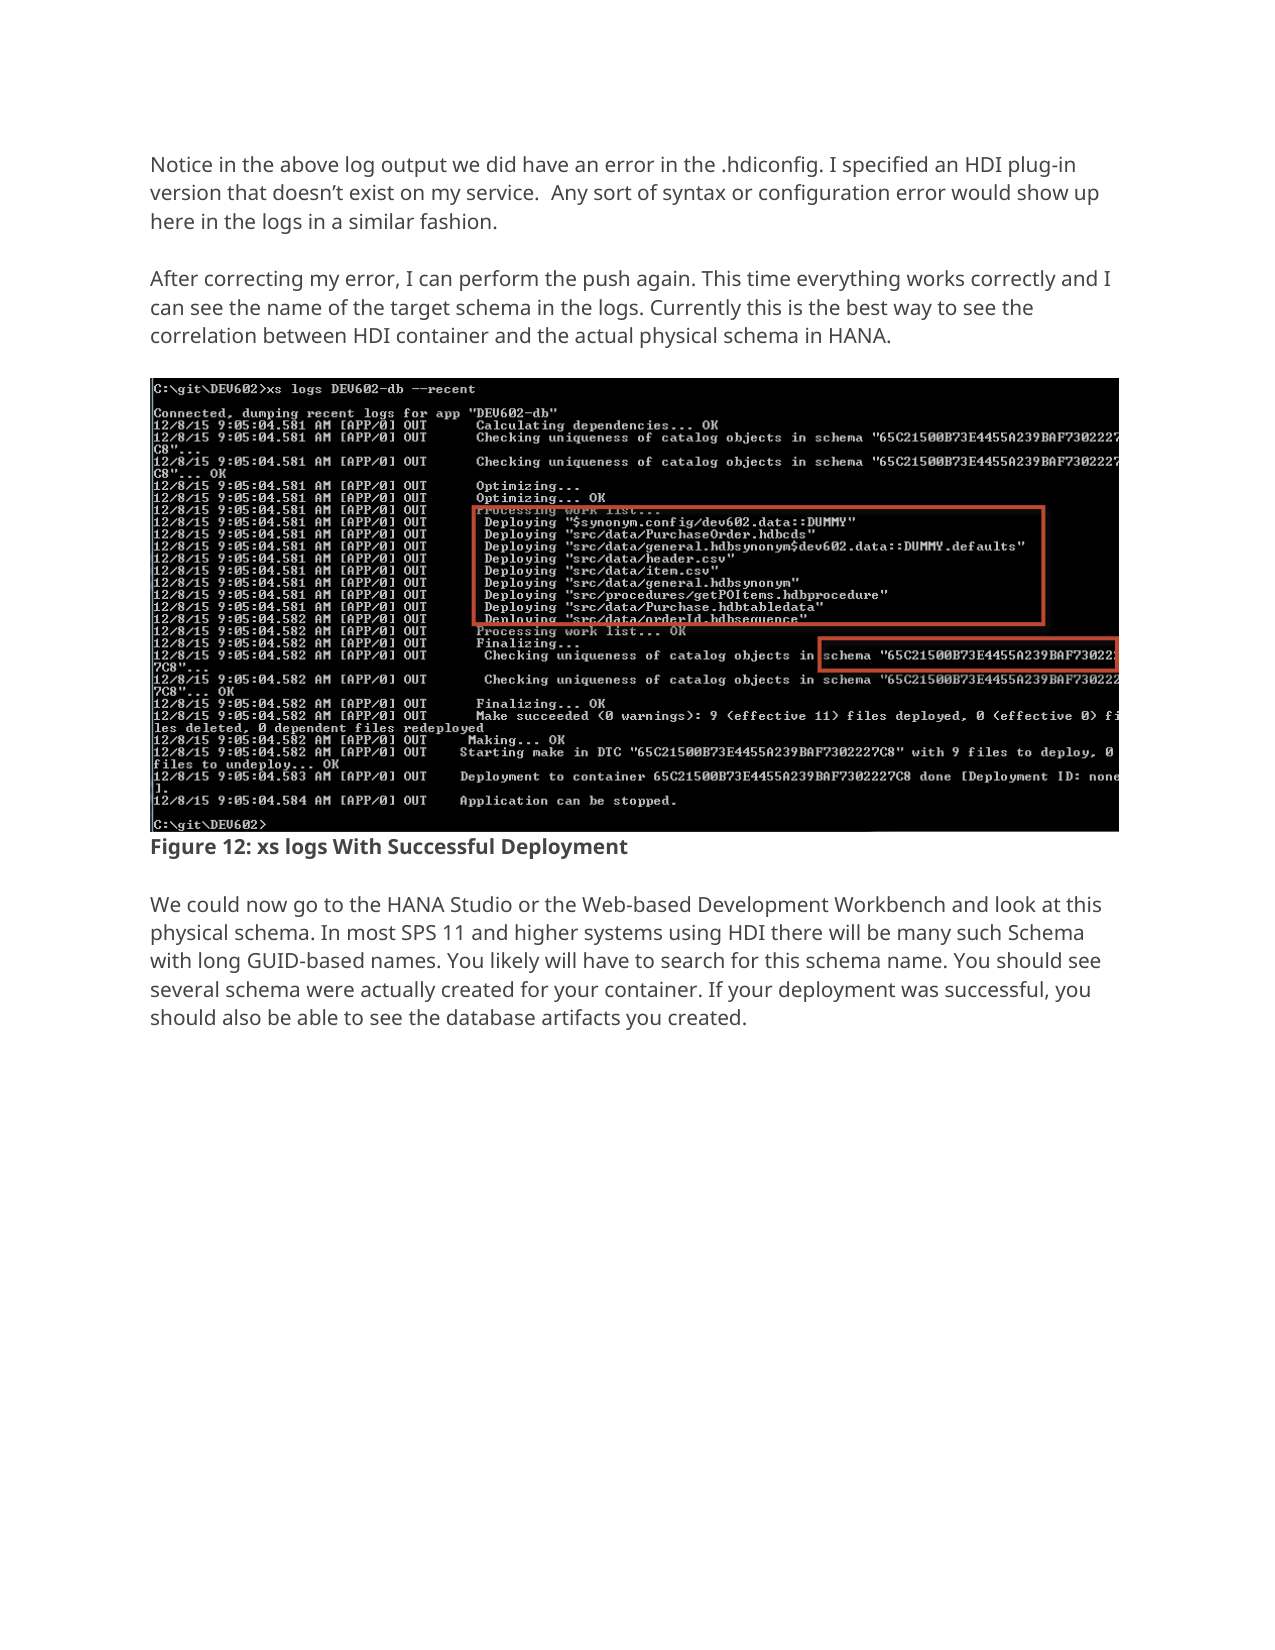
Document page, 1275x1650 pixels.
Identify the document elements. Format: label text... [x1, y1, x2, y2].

text After correcting my error, I can perform the push again. This time everything works correctly and I can see the name of the target schema in the logs. Currently this is the best way to see the correlation between HDI container and the actual physical schema in HANA. [150, 264, 1125, 350]
text Figure 12: xs logs With Successful Deployment [150, 832, 1125, 861]
text We could now go to the HANA Studio or the Web-based Development Workbench and look at this physical schema. In most SPS 11 and higher systems using HDI there will be many such Schema with long GUID-based names. You likely will have to search for this schema name. You should see several schema were actually created for your container. If your deployment was successful, you should also be able to see the database artifacts you created. [150, 890, 1125, 1032]
picture [150, 378, 1119, 832]
text Notice in the above log output we did have an error in the .hdiconfig. I specified an HDI plug-in version that doesn’t exist on my service. Any sort of syntax or configuration error would show up here in the logs in a similar fashion. [150, 150, 1125, 235]
